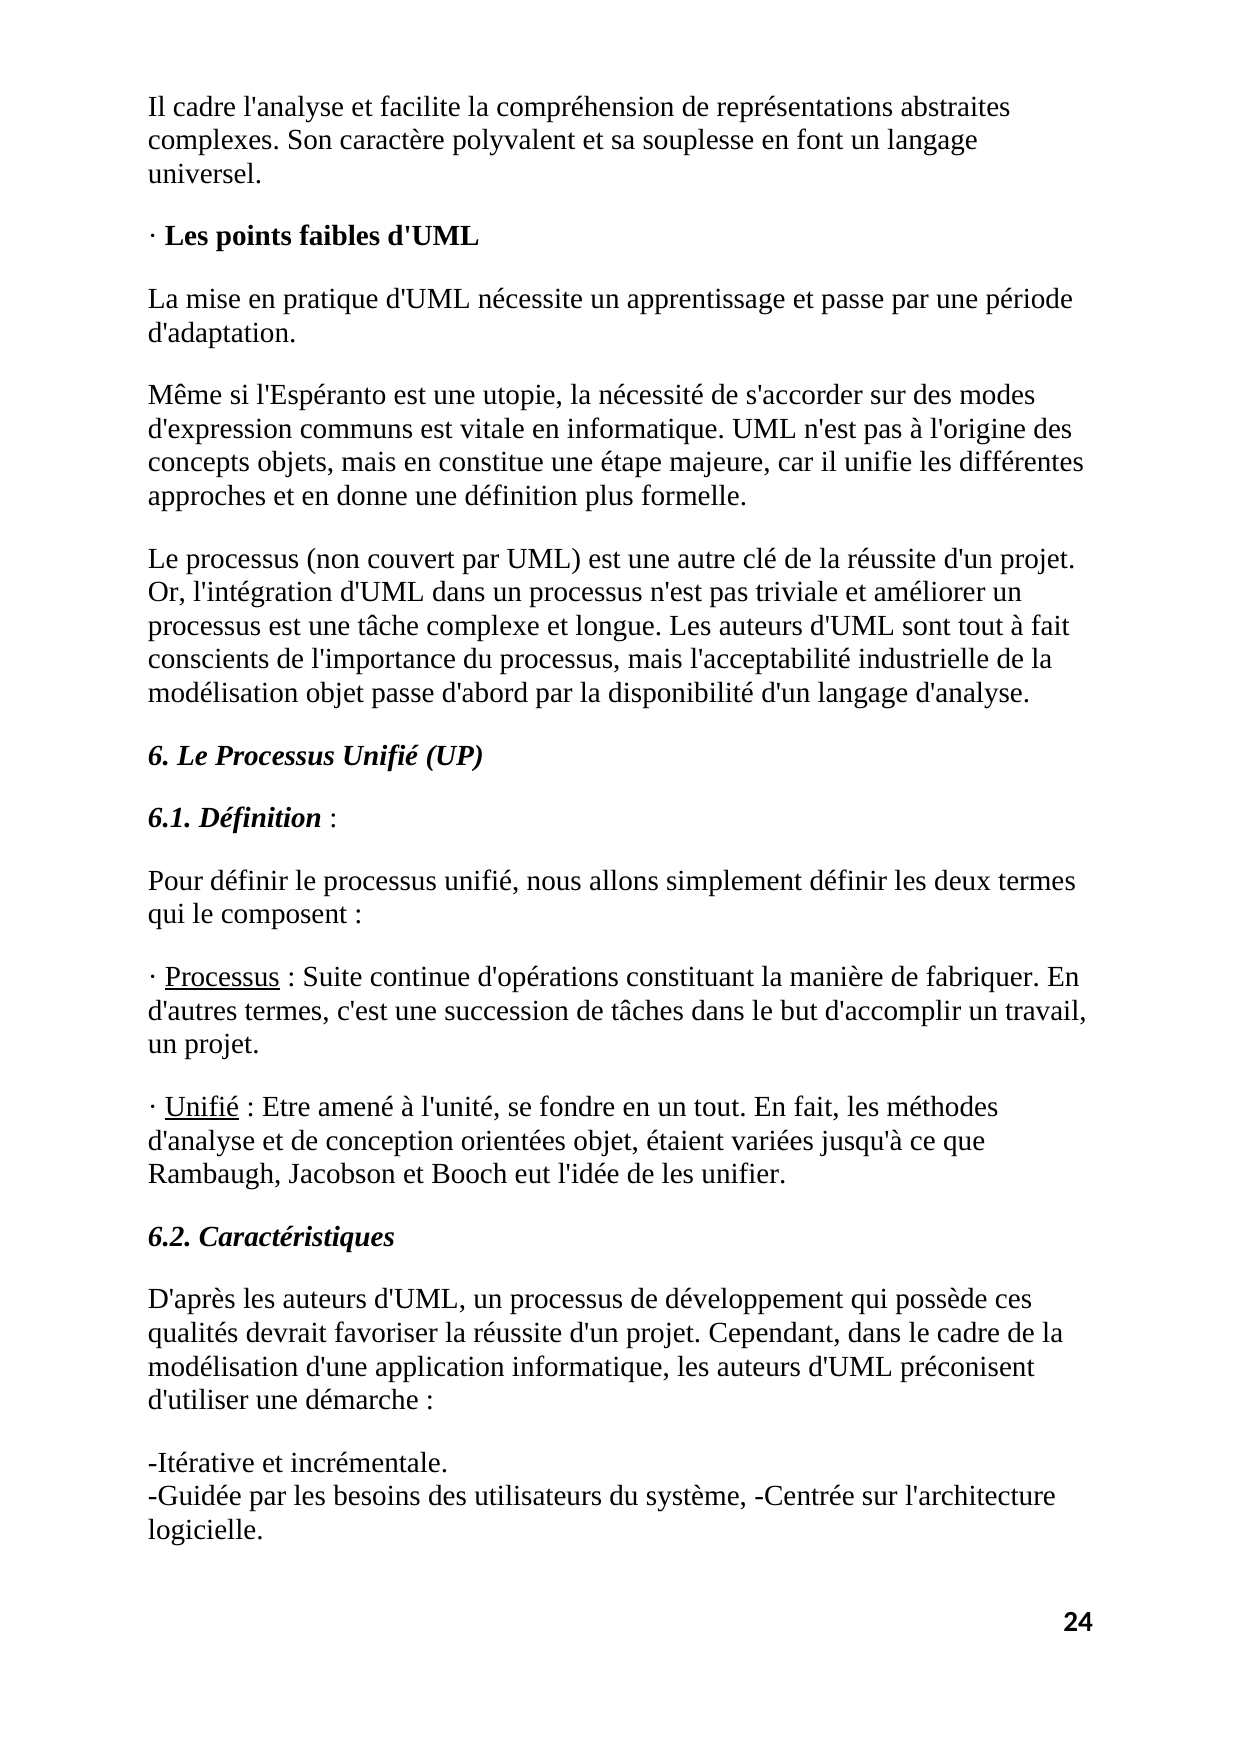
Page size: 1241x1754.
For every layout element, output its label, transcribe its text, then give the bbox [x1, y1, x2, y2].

text Pour définir le processus unifié, nous allons simplement définir les deux termes qui le composent : [148, 863, 1093, 930]
text Il cadre l'analyse et facilite la compréhension de représentations abstraites complexes. Son caractère polyvalent et sa souplesse en font un langage universel. [148, 89, 1093, 189]
text Le processus (non couvert par UML) est une autre clé de la réussite d'un projet. Or, l'intégration d'UML dans un processus n'est pas triviale et améliorer un processus est une tâche complexe et longue. Les auteurs d'UML sont tout à fait conscients de l'importance du processus, mais l'acceptabilité industrielle de la modélisation objet passe d'abord par la disponibilité d'un langage d'analyse. [148, 541, 1093, 708]
text Même si l'Espéranto est une utopie, la nécessité de s'accorder sur des modes d'expression communs est vitale en informatique. UML n'est pas à l'origine des concepts objets, mais en constitue une étape majeure, car il unifie les différentes approches et en donne une définition plus formelle. [148, 377, 1093, 512]
text La mise en pratique d'UML nécessite un apprentissage et passe par une période d'adaptation. [148, 281, 1093, 348]
text -Guidée par les besoins des utilisateurs du système, -Centrée sur l'architecture logicielle. [148, 1478, 1093, 1546]
text · Les points faibles d'UML [148, 218, 1093, 252]
text -Itérative et incrémentale. [148, 1445, 1093, 1478]
text 6. Le Processus Unifié (UP) [148, 738, 1093, 771]
text 6.2. Caractéristiques [148, 1219, 1093, 1252]
text · Processus : Suite continue d'opérations constituant la manière de fabriquer. En d'autres termes, c'est une succession de tâches dans le but d'accomplir un travail, un projet. [148, 959, 1093, 1060]
text · Unifié : Etre amené à l'unité, se fondre en un tout. En fait, les méthodes d'analyse et de conception orientées objet, étaient variées jusqu'à ce que Rambaugh, Jacobson et Booch eut l'idée de les unifier. [148, 1089, 1093, 1190]
text 6.1. Définition : [148, 800, 1093, 834]
text D'après les auteurs d'UML, un processus de développement qui possède ces qualités devrait favoriser la réussite d'un projet. Cependant, dans le cadre de la modélisation d'une application informatique, les auteurs d'UML préconisent d'utiliser une démarche : [148, 1282, 1093, 1416]
